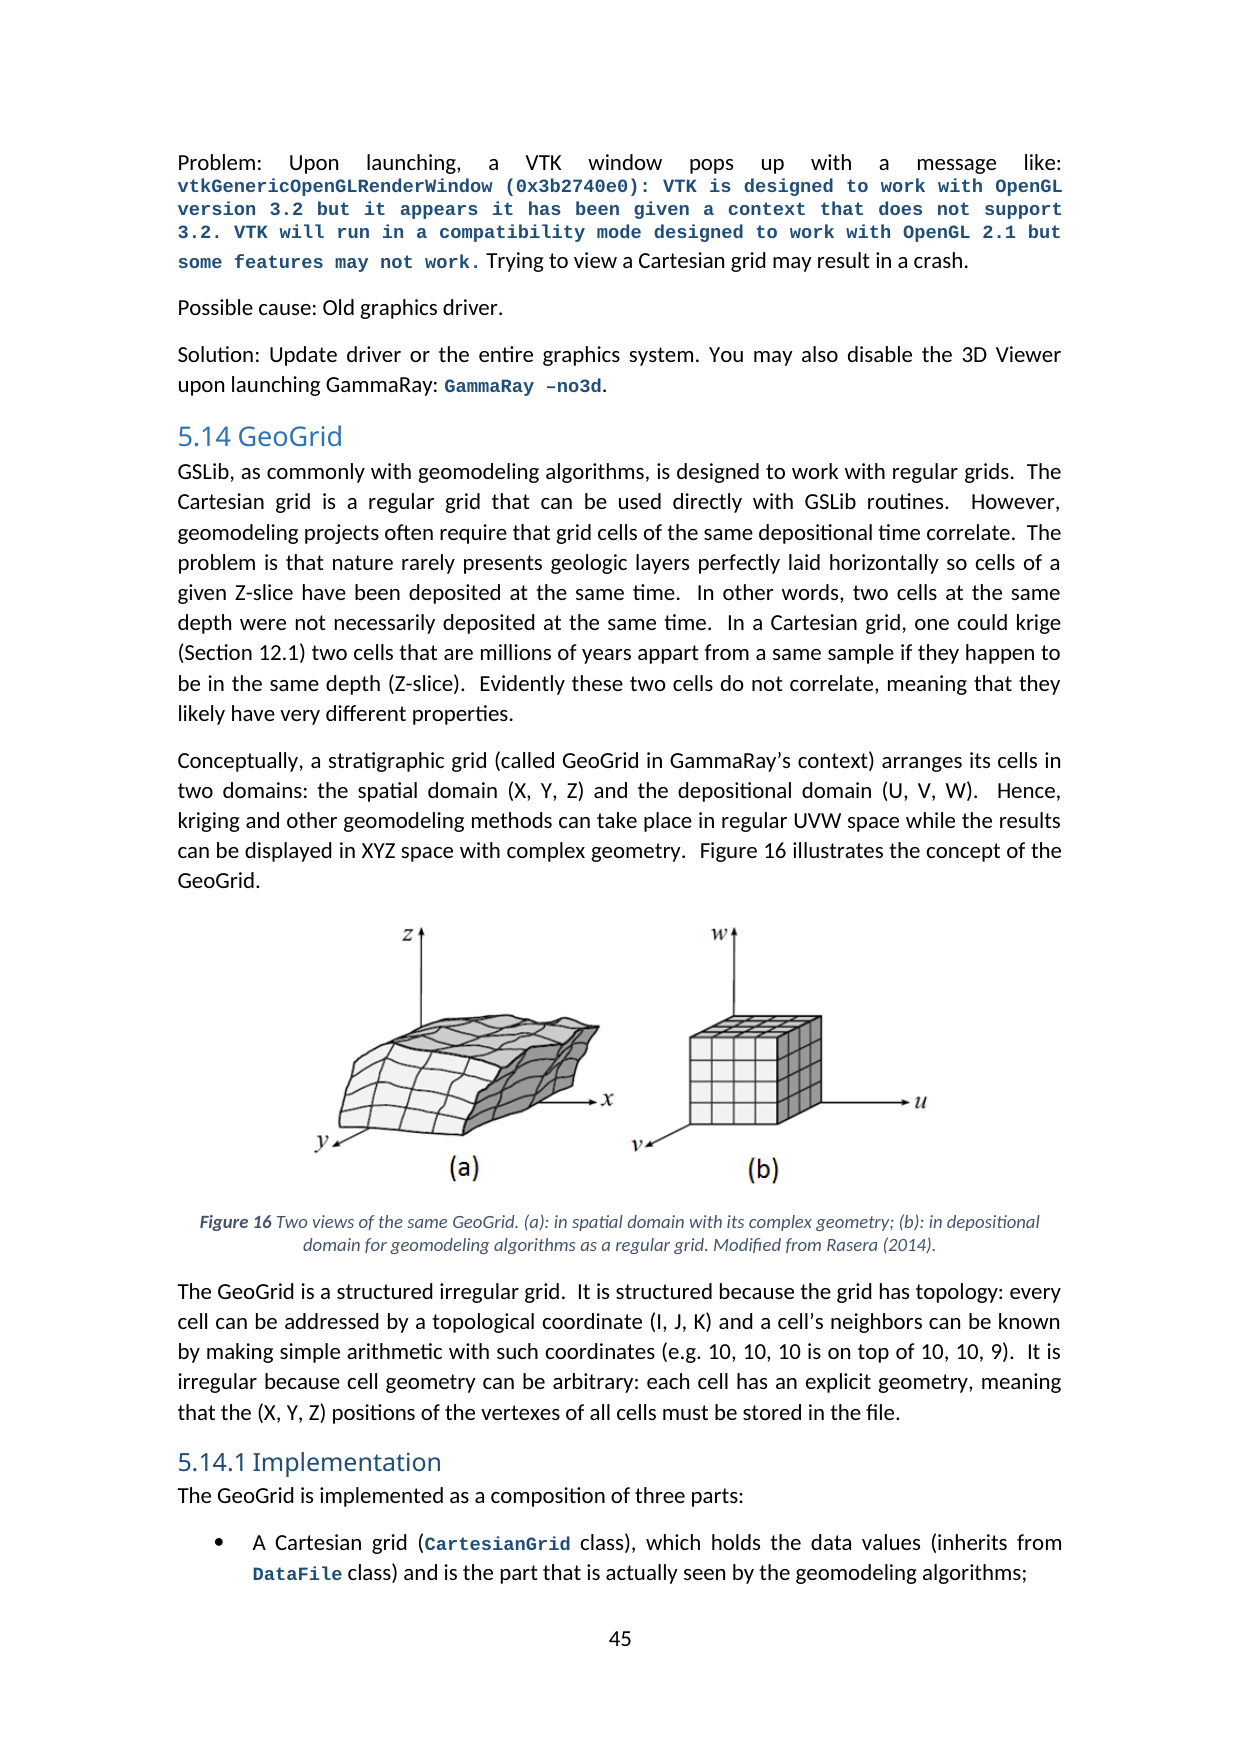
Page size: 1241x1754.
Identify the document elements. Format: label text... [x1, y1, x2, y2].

text Solution: Update driver or the entire graphics system. You may also disable the 3D Viewer upon launching GammaRay: GammaRay –no3d. [177, 340, 1063, 398]
text Possible cause: Old graphics driver. [177, 293, 1063, 321]
text GSLib, as commonly with geomodeling algorithms, is designed to work with regular grids. The Cartesian grid is a regular grid that can be used directly with GSLib routines. However, geomodeling projects often require that grid cells of the same depositional time correlate. The problem is that nature rarely presents geologic layers perfectly laid horizontally so cells of a given Z-slice have been deposited at the same time. In other words, two cells at the same depth were not necessarily deposited at the same time. In a Cartesian grid, one could krige (Section 12.1) two cells that are millions of years appart from a same sample if they happen to be in the same depth (Z-slice). Evidently these two cells do not correlate, meaning that they likely have very different properties. [177, 457, 1063, 727]
subtitle Implementation [177, 1444, 1063, 1478]
text The GeoGrid is a structured irregular grid. It is structured because the grid has topology: every cell can be addressed by a topological coordinate (I, J, K) and a cell’s neighbors can be known by making simple arithmetic with such coordinates (e.g. 10, 10, 10 is on top of 10, 10, 9). It is irregular because cell geometry can be arbitrary: each cell has an explicit geometry, meaning that the (X, Y, Z) positions of the vertexes of all cells must be stored in the file. [177, 1277, 1063, 1426]
subtitle GeoGrid [177, 417, 1063, 454]
text Conceptually, a stratigraphic grid (called GeoGrid in GammaRay’s context) arranges its cells in two domains: the spatial domain (X, Y, Z) and the depositional domain (U, V, W). Hence, kriging and other geomodeling methods can take place in regular UVW space while the results can be displayed in XYZ space with complex geometry. Figure 16 illustrates the concept of the GeoGrid. [177, 746, 1063, 894]
text Figure 16 Two views of the same GeoGrid. (a): in spatial domain with its complex geometry; (b): in depositional domain for geomodeling algorithms as a regular grid. Modified from Rasera (2014). [177, 1210, 1063, 1256]
text Problem: Upon launching, a VTK window pops up with a message like: vtkGenericOpenGLRenderWindow (0x3b2740e0): VTK is designed to work with OpenGL version 3.2 but it appears it has been given a context that does not support 3.2. VTK will run in a compatibility mode designed to work with OpenGL 2.1 but some features may not work. Trying to view a Cartesian grid may result in a crash. [177, 148, 1063, 274]
text The GeoGrid is implemented as a composition of three parts: [177, 1481, 1063, 1509]
picture [300, 913, 940, 1192]
list A Cartesian grid (CartesianGrid class), which holds the data values (inherits from DataFile class) and is the part that is actually seen by the geomodeling algorithms; [215, 1528, 1063, 1586]
